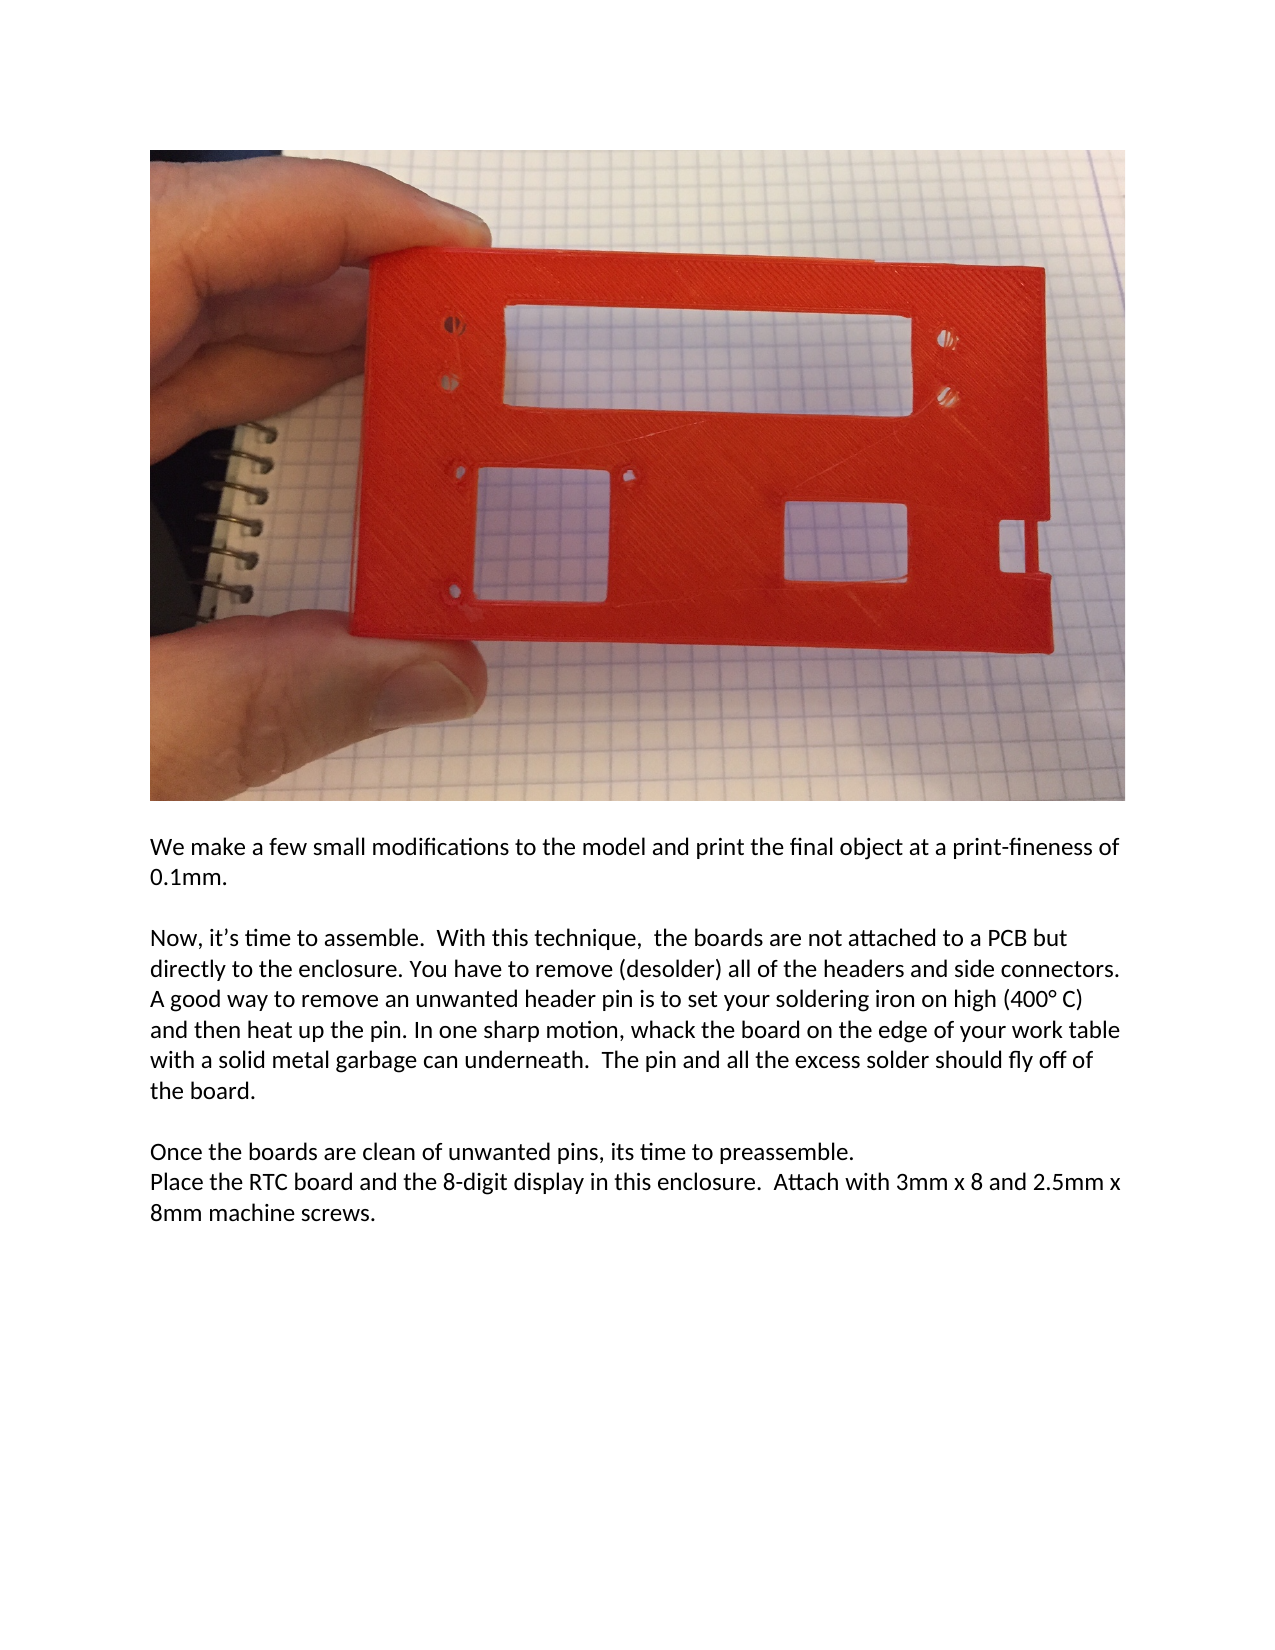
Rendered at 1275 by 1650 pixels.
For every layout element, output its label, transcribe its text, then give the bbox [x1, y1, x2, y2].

text Once the boards are clean of unwanted pins, its time to preassemble. [150, 1136, 1125, 1166]
text We make a few small modifications to the model and print the final object at a print-fineness of 0.1mm. [150, 831, 1125, 892]
text Now, it’s time to assemble. With this technique, the boards are not attached to a PCB but directly to the enclosure. You have to remove (desolder) all of the headers and side connectors. [150, 922, 1125, 983]
picture [150, 150, 1125, 801]
text A good way to remove an unwanted header pin is to set your soldering iron on high (400° C) and then heat up the pin. In one sharp motion, whack the board on the edge of your work table with a solid metal garbage can underneath. The pin and all the excess solder should fly off of the board. [150, 983, 1125, 1105]
text Place the RTC board and the 8-digit display in this enclosure. Attach with 3mm x 8 and 2.5mm x 8mm machine screws. [150, 1166, 1125, 1227]
